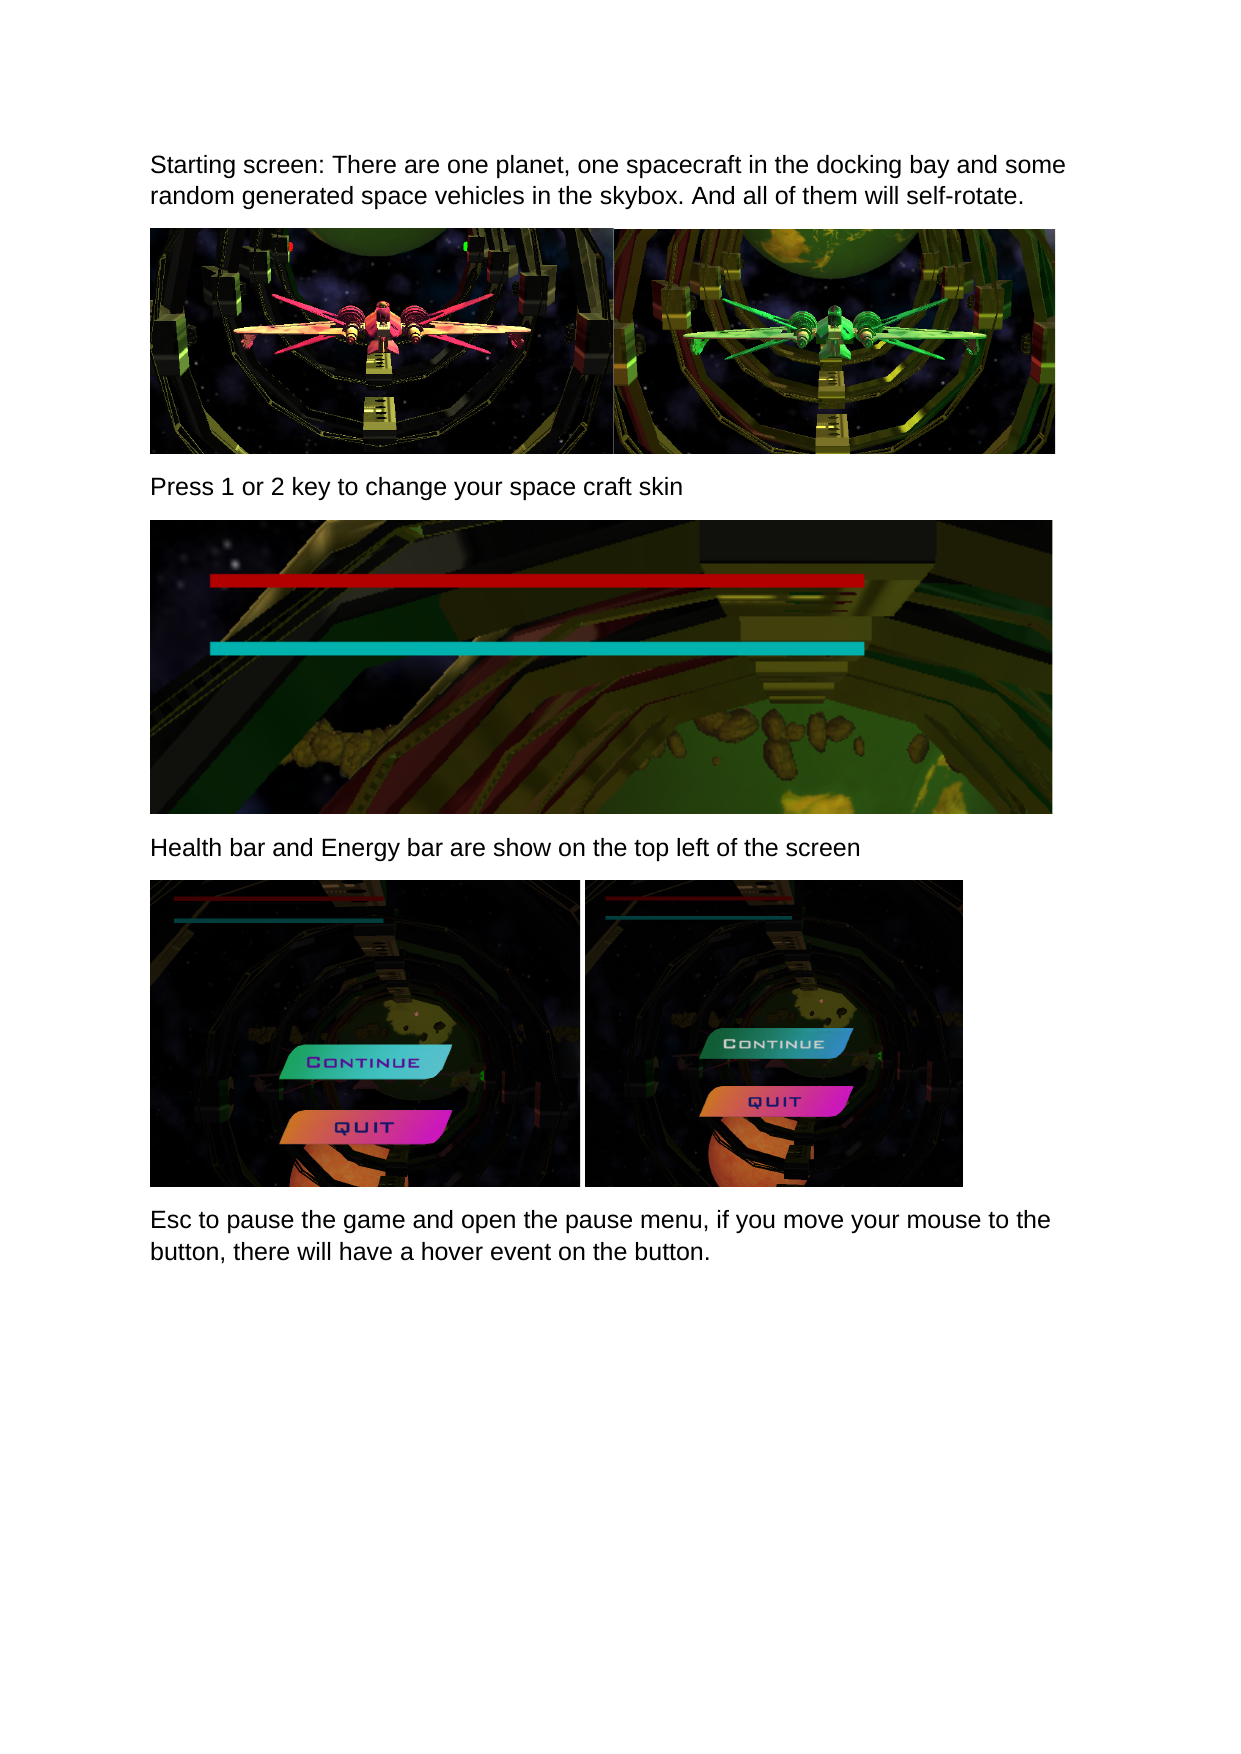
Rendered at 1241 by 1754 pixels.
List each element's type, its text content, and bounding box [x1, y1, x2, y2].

picture [150, 228, 1056, 454]
text Health bar and Energy bar are show on the top left of the screen [150, 833, 1090, 861]
text Press 1 or 2 key to change your space craft skin [150, 472, 1090, 501]
picture [150, 520, 1053, 814]
picture [150, 880, 580, 1187]
text Starting screen: There are one planet, one spacecraft in the docking bay and some random generated space vehicles in the skybox. And all of them will self-rotate. [150, 150, 1090, 210]
text Esc to pause the game and open the pause menu, if you move your mouse to the button, there will have a hover event on the button. [150, 1205, 1090, 1265]
picture [585, 880, 963, 1187]
